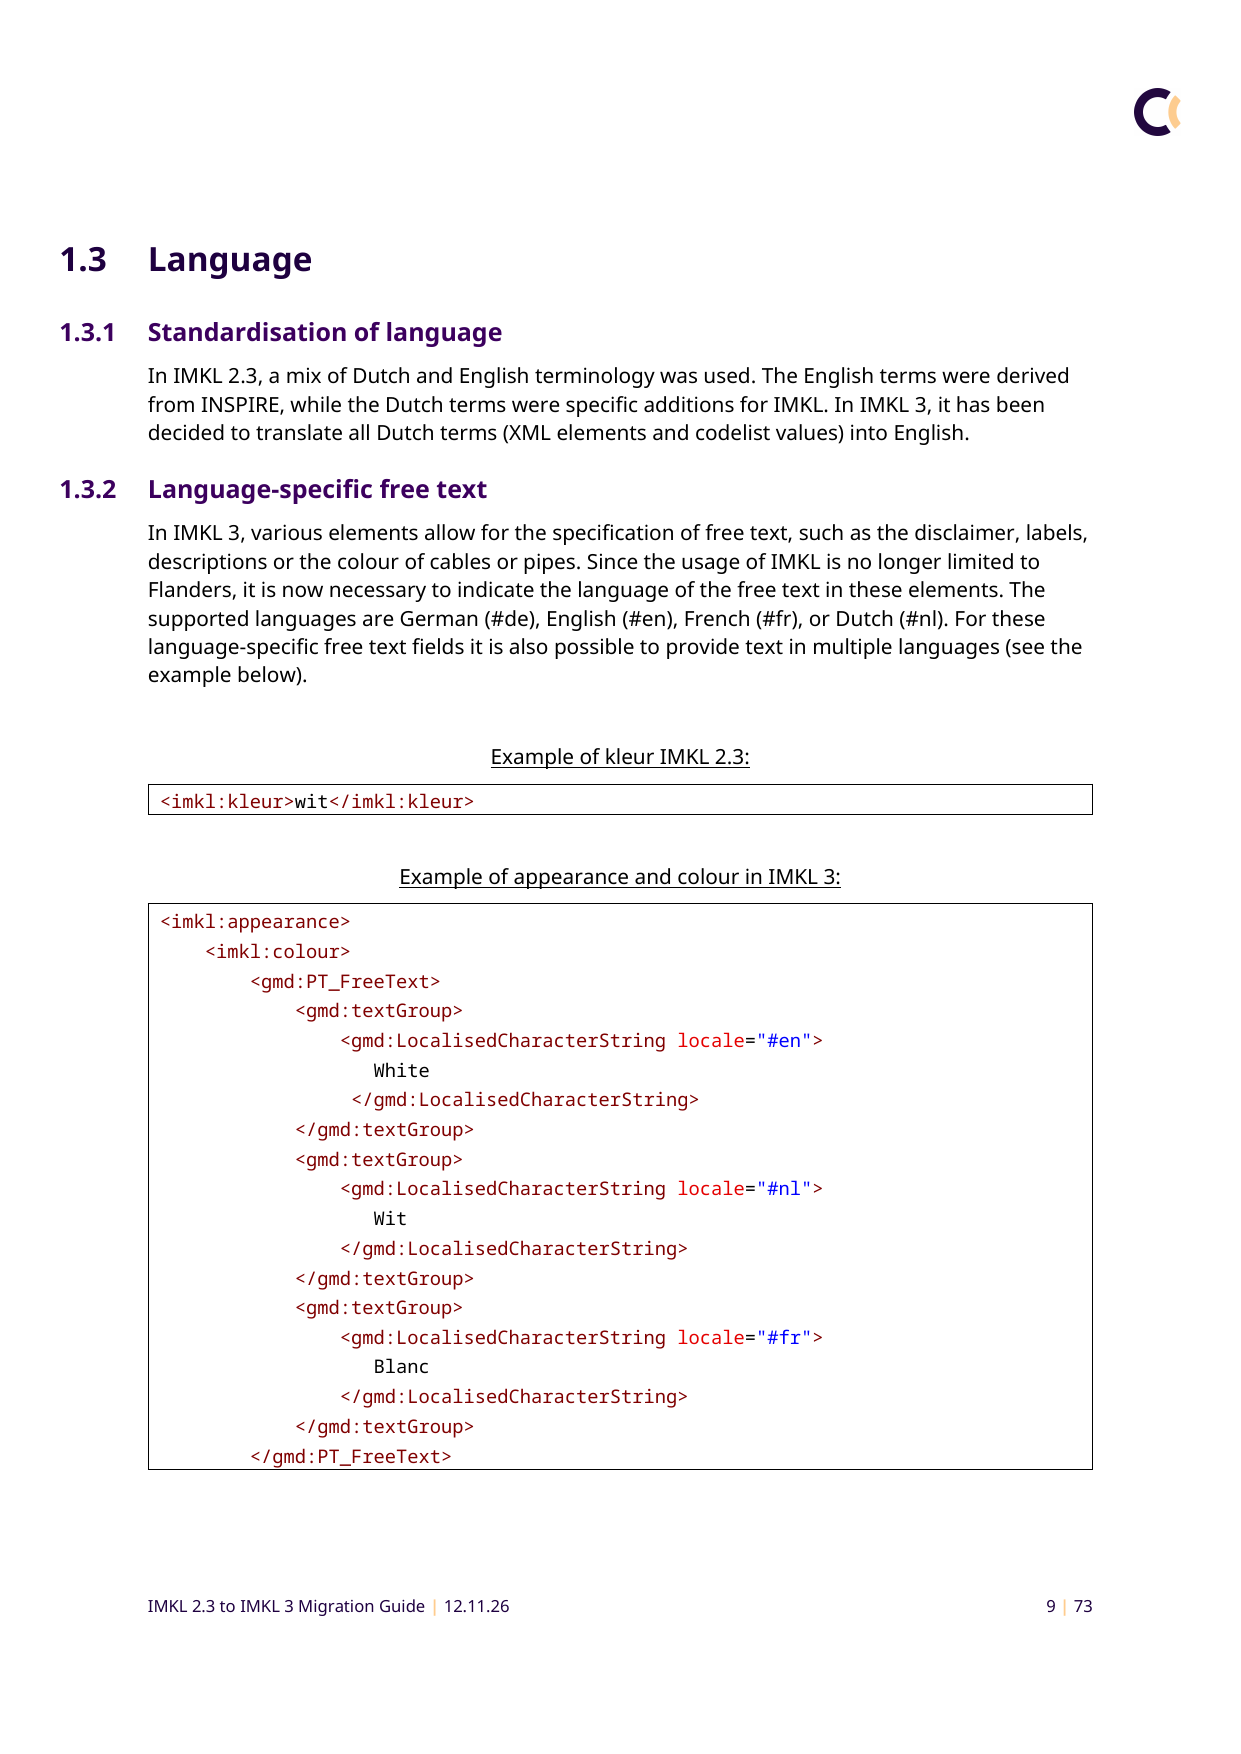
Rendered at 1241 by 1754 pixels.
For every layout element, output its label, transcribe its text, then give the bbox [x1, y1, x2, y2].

text Example of appearance and colour in IMKL 3: [148, 862, 1092, 891]
subtitle Language-specific free text [59, 472, 1092, 506]
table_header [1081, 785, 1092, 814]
text In IMKL 3, various elements allow for the specification of free text, such as the disclaimer, labels, descriptions or the colour of cables or pipes. Since the usage of IMKL is no longer limited to Flanders, it is now necessary to indicate the language of the free text in these elements. The supported languages are German (#de), English (#en), French (#fr), or Dutch (#nl). For these language-specific free text fields it is also possible to provide text in multiple languages (see the example below). [148, 518, 1092, 689]
text Example of kleur IMKL 2.3: [148, 742, 1092, 771]
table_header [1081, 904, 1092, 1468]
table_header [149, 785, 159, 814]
subtitle Standardisation of language [59, 315, 1092, 349]
text In IMKL 2.3, a mix of Dutch and English terminology was used. The English terms were derived from INSPIRE, while the Dutch terms were specific additions for IMKL. In IMKL 3, it has been decided to translate all Dutch terms (XML elements and codelist values) into English. [148, 362, 1092, 447]
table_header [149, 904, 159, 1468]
picture [1134, 88, 1181, 136]
subtitle Language [59, 236, 1092, 282]
